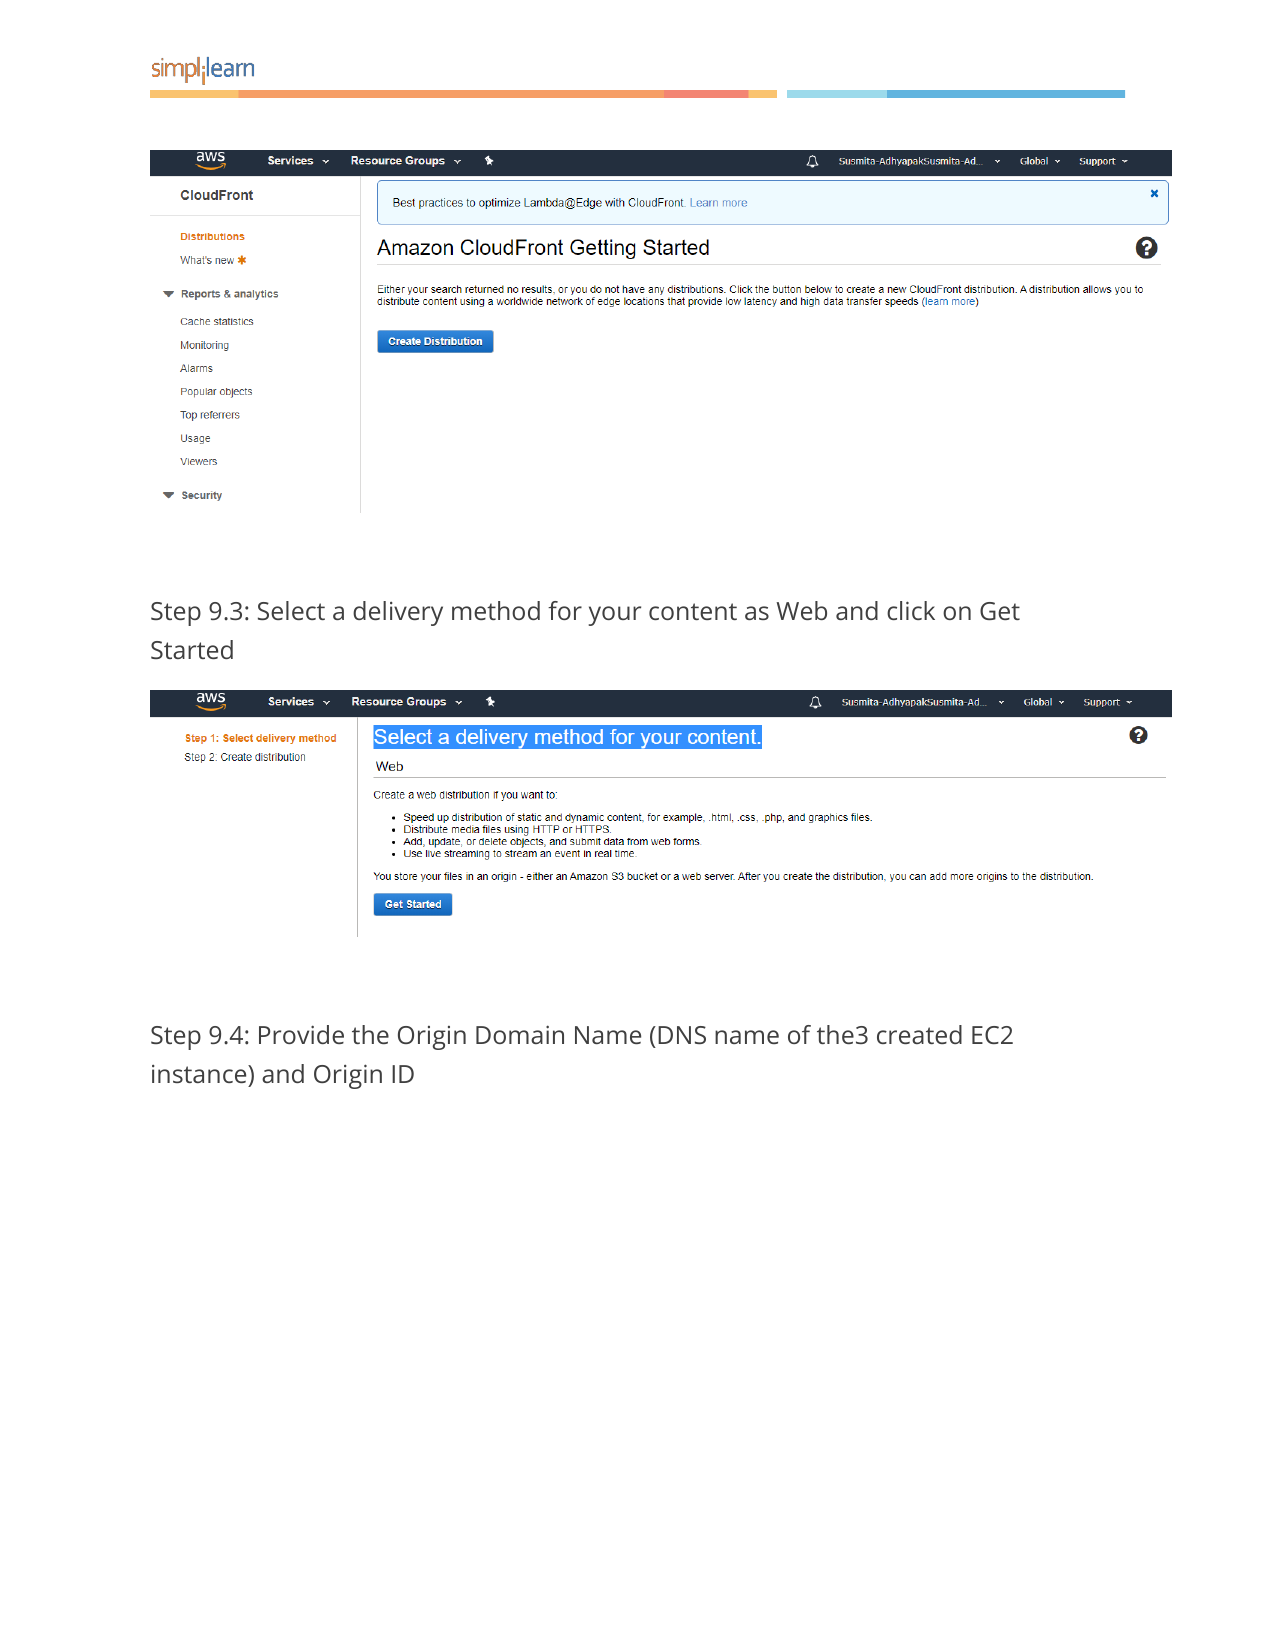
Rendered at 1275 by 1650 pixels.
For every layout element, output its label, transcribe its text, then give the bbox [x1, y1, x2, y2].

picture [150, 150, 1172, 513]
picture [150, 52, 1125, 98]
text Step 9.3: Select a delivery method for your content as Web and click on Get Started [150, 593, 1054, 667]
picture [150, 690, 1172, 937]
text Step 9.4: Provide the Origin Domain Name (DNS name of the3 created EC2 instance) and Origin ID [150, 1017, 1054, 1091]
